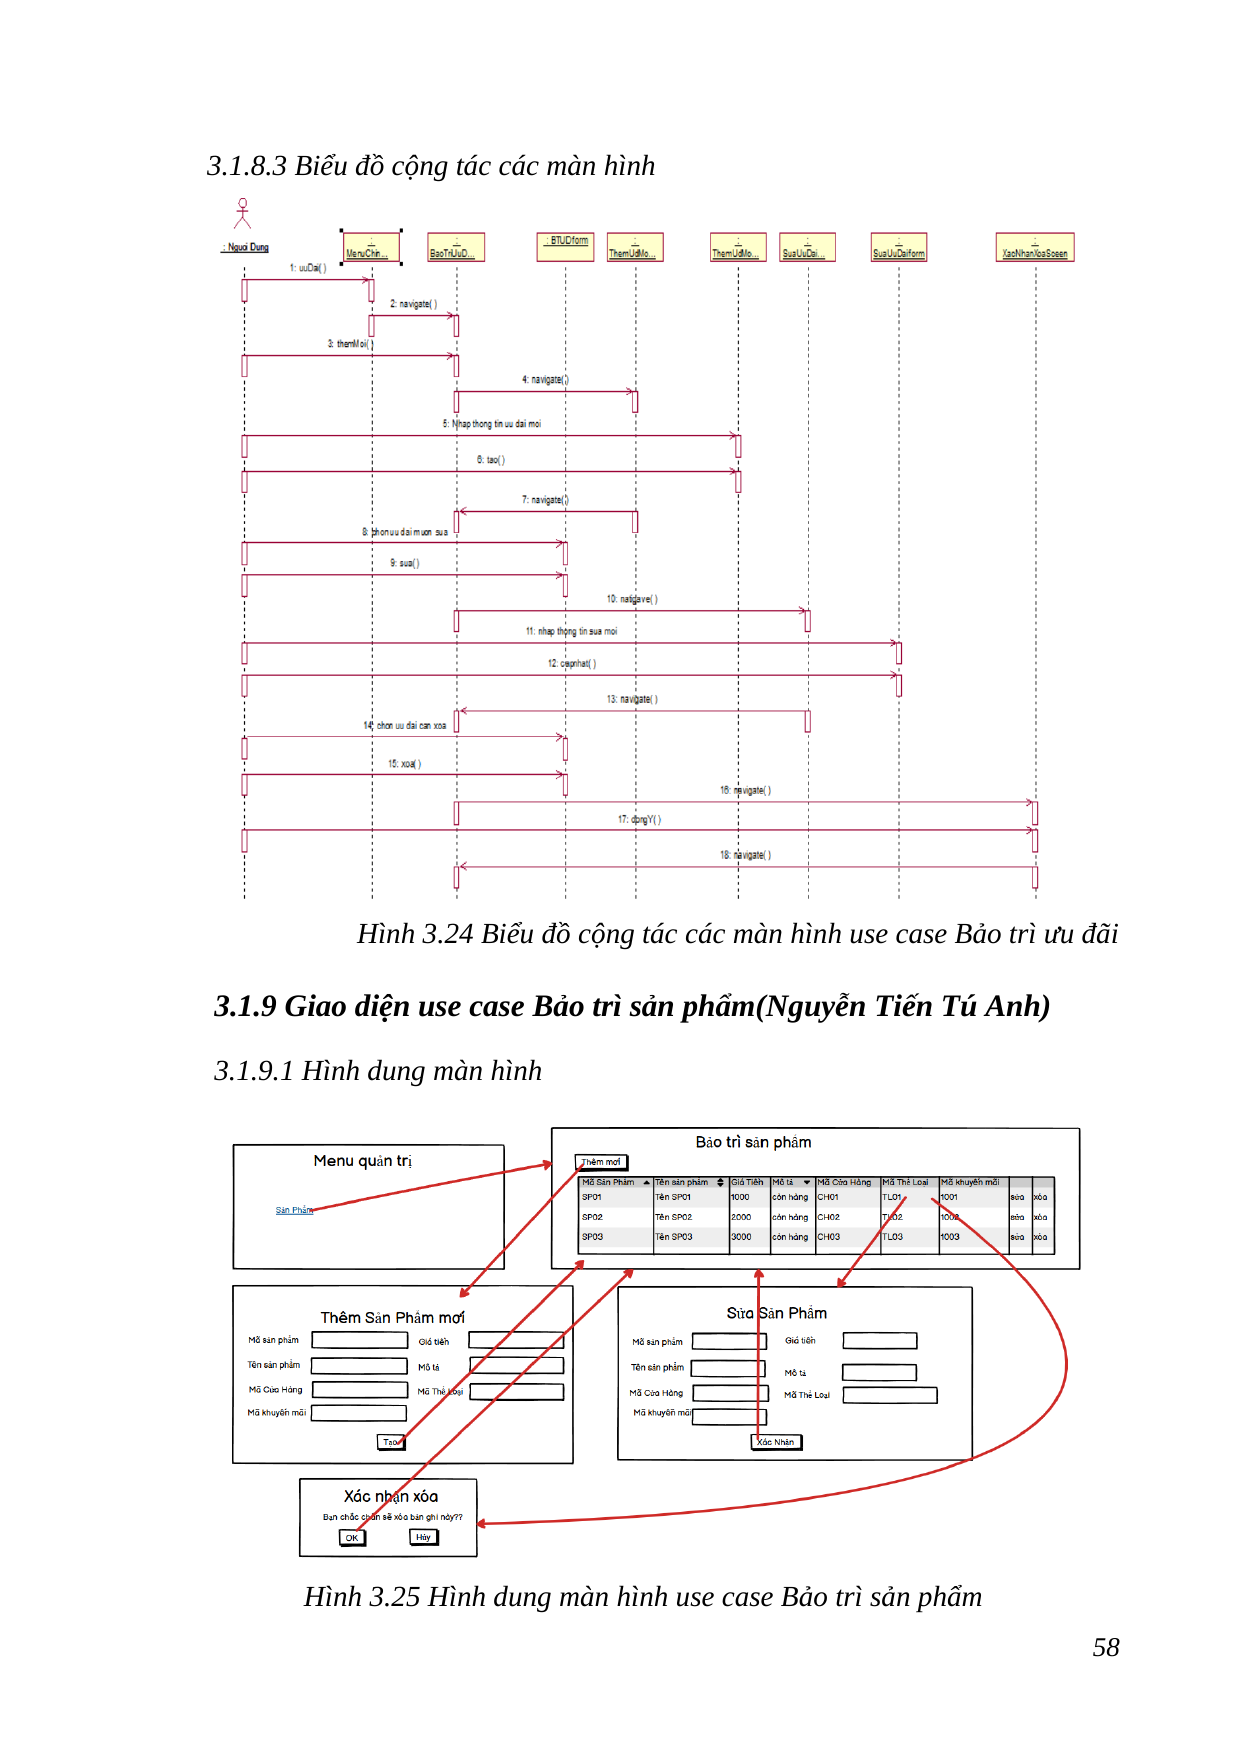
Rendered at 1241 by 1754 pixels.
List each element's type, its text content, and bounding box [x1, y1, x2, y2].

subtitle 3.1.9 Giao diện use case Bảo trì sản phẩm(Nguyễn Tiến Tú Anh) [214, 987, 1122, 1023]
text 3.1.8.3 Biểu đồ cộng tác các màn hình [207, 148, 1122, 198]
picture [206, 198, 1183, 900]
picture [206, 1103, 1122, 1563]
text 3.1.9.1 Hình dung màn hình [207, 1053, 1122, 1087]
text Hình 3.24 Biểu đồ cộng tác các màn hình use case Bảo trì ưu đãi [282, 916, 1122, 949]
text Hình 3.25 Hình dung màn hình use case Bảo trì sản phẩm [207, 1579, 1122, 1612]
